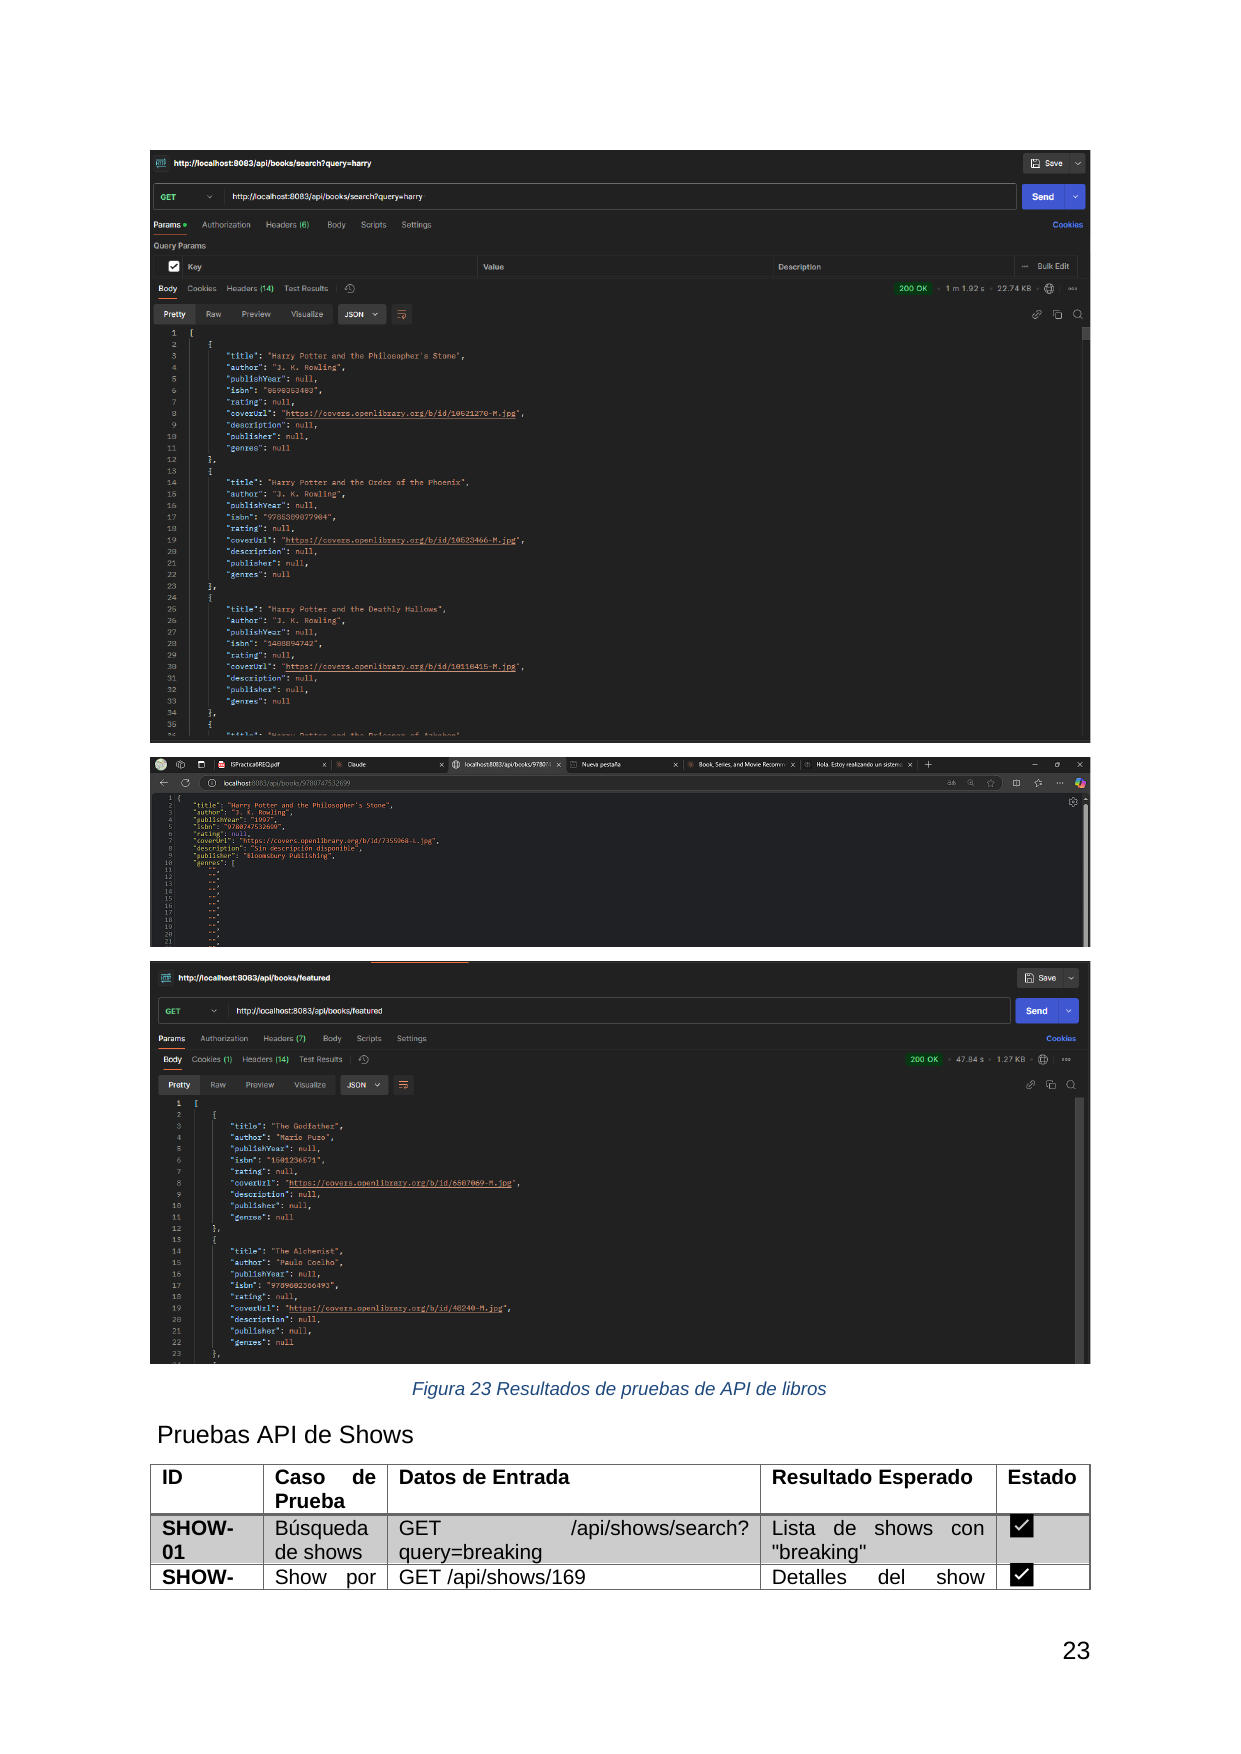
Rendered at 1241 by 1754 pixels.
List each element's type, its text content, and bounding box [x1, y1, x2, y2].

text Figura 23 Resultados de pruebas de API de libros [150, 1378, 1090, 1399]
picture [150, 961, 1091, 1364]
table_header Caso de Prueba [264, 1465, 387, 1512]
table_cell ✅ [997, 1516, 1089, 1563]
table_cell Show por ID [264, 1565, 387, 1588]
picture [150, 757, 1091, 947]
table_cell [761, 1565, 996, 1588]
table_header Estado [997, 1465, 1089, 1512]
table_header ID [151, 1465, 263, 1512]
table_cell ✅ [997, 1565, 1089, 1588]
table_cell GET /api/shows/search?query=breaking [388, 1516, 760, 1563]
table_cell GET /api/shows/169 [388, 1565, 760, 1588]
table_cell Lista de shows con "breaking" [761, 1516, 996, 1563]
table_cell SHOW-02 [151, 1565, 263, 1588]
table_cell SHOW-01 [151, 1516, 263, 1563]
picture [150, 150, 1091, 743]
table_header Datos de Entrada [388, 1465, 760, 1512]
table_cell Búsqueda de shows [264, 1516, 387, 1563]
table_header Resultado Esperado [761, 1465, 996, 1512]
text Pruebas API de Shows [150, 1420, 1090, 1449]
